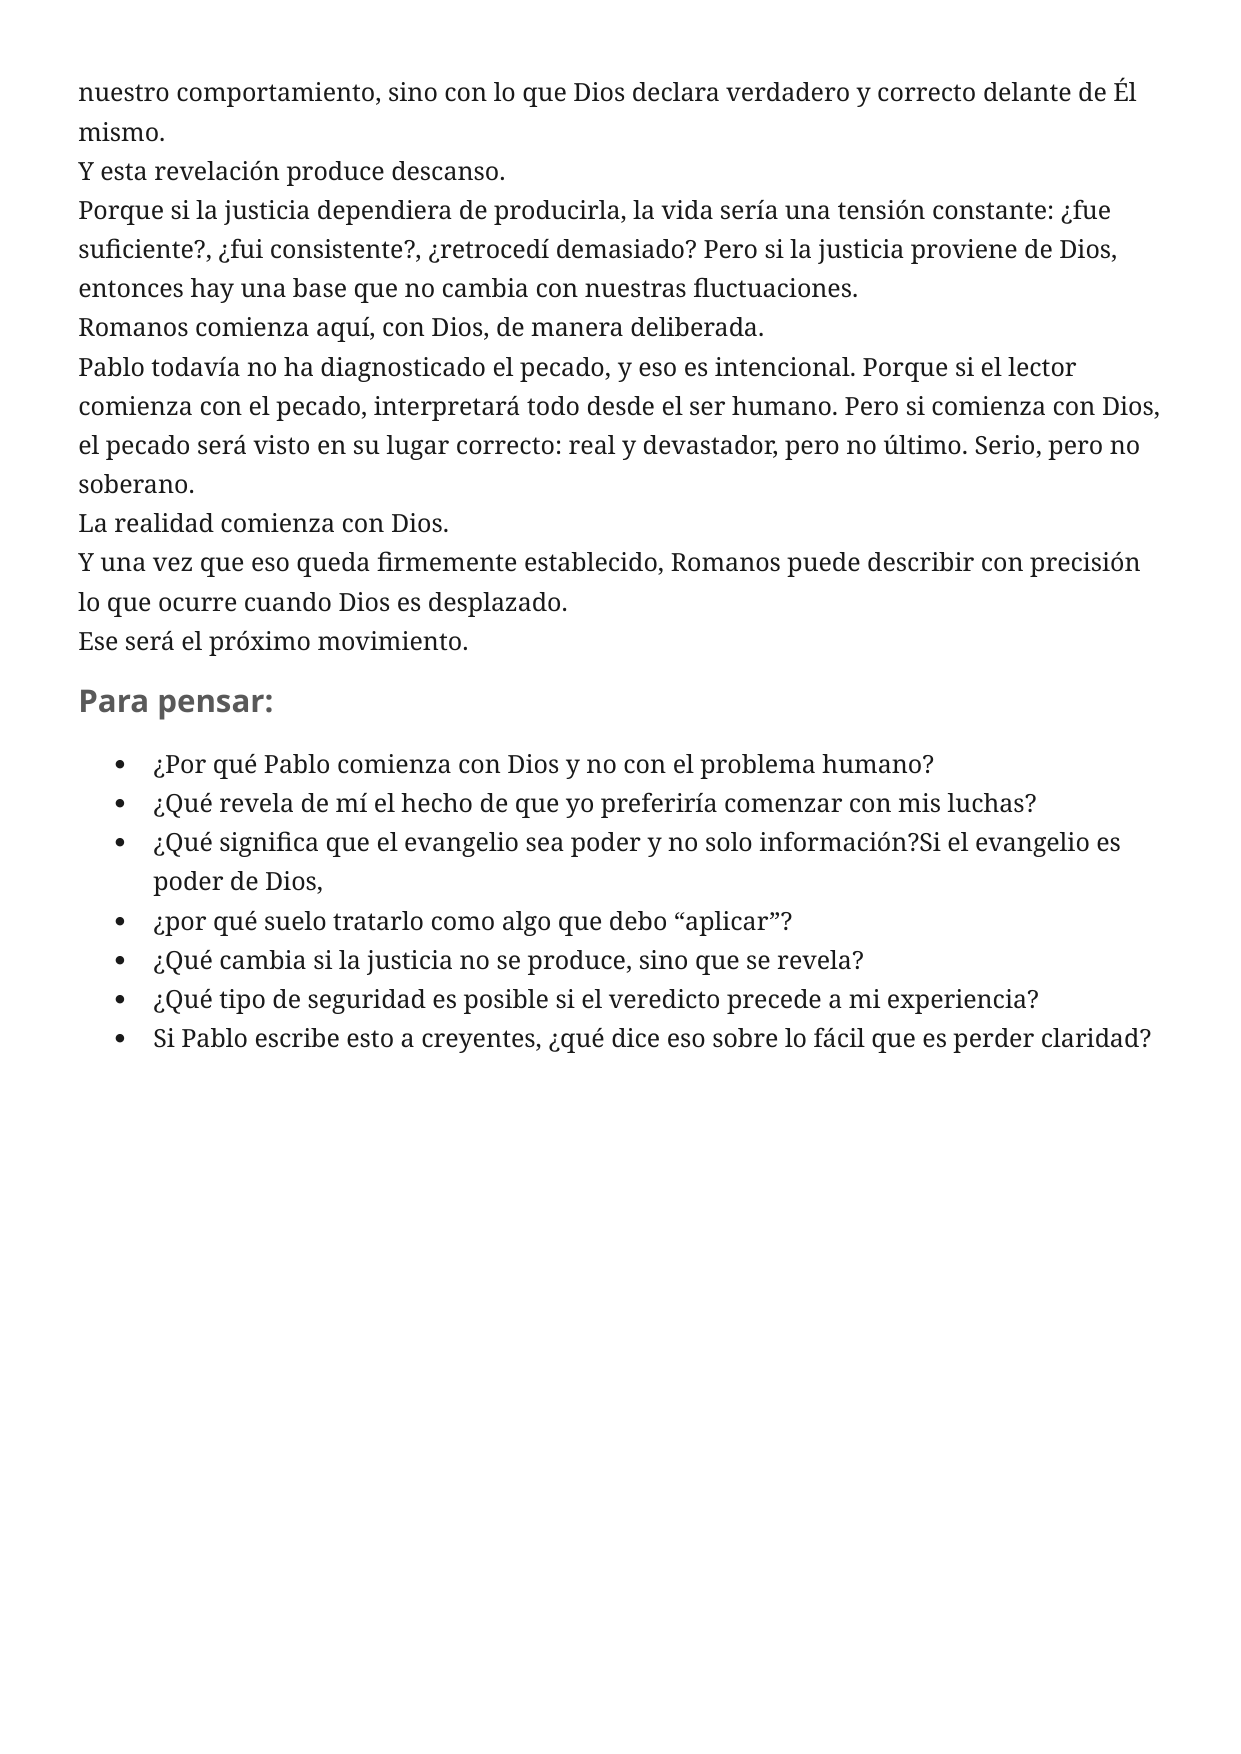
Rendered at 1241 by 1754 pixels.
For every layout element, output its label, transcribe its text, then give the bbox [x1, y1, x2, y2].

list ¿Por qué Pablo comienza con Dios y no con el problema humano? [116, 746, 1163, 781]
text Y esta revelación produce descanso. [78, 153, 1163, 187]
text Porque si la justicia dependiera de producirla, la vida sería una tensión constante: ¿fue suficiente?, ¿fui consistente?, ¿retrocedí demasiado? Pero si la justicia proviene de Dios, entonces hay una base que no cambia con nuestras fluctuaciones. [78, 192, 1163, 305]
text La realidad comienza con Dios. [78, 506, 1163, 540]
subtitle Para pensar: [78, 679, 1163, 722]
list ¿Qué revela de mí el hecho de que yo preferiría comenzar con mis luchas? [116, 786, 1163, 820]
text Ese será el próximo movimiento. [78, 623, 1163, 657]
list ¿por qué suelo tratarlo como algo que debo “aplicar”? [116, 903, 1163, 937]
list ¿Qué tipo de seguridad es posible si el veredicto precede a mi experiencia? [116, 981, 1163, 1016]
list Si Pablo escribe esto a creyentes, ¿qué dice eso sobre lo fácil que es perder claridad? [116, 1021, 1163, 1055]
list ¿Qué significa que el evangelio sea poder y no solo información?Si el evangelio es poder de Dios, [116, 825, 1163, 898]
text Romanos comienza aquí, con Dios, de manera deliberada. [78, 310, 1163, 344]
list ¿Qué cambia si la justicia no se produce, sino que se revela? [116, 942, 1163, 976]
text Pablo todavía no ha diagnosticado el pecado, y eso es intencional. Porque si el lector comienza con el pecado, interpretará todo desde el ser humano. Pero si comienza con Dios, el pecado será visto en su lugar correcto: real y devastador, pero no último. Serio, pero no soberano. [78, 349, 1163, 501]
text Y una vez que eso queda firmemente establecido, Romanos puede describir con precisión lo que ocurre cuando Dios es desplazado. [78, 545, 1163, 618]
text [78, 75, 1163, 148]
